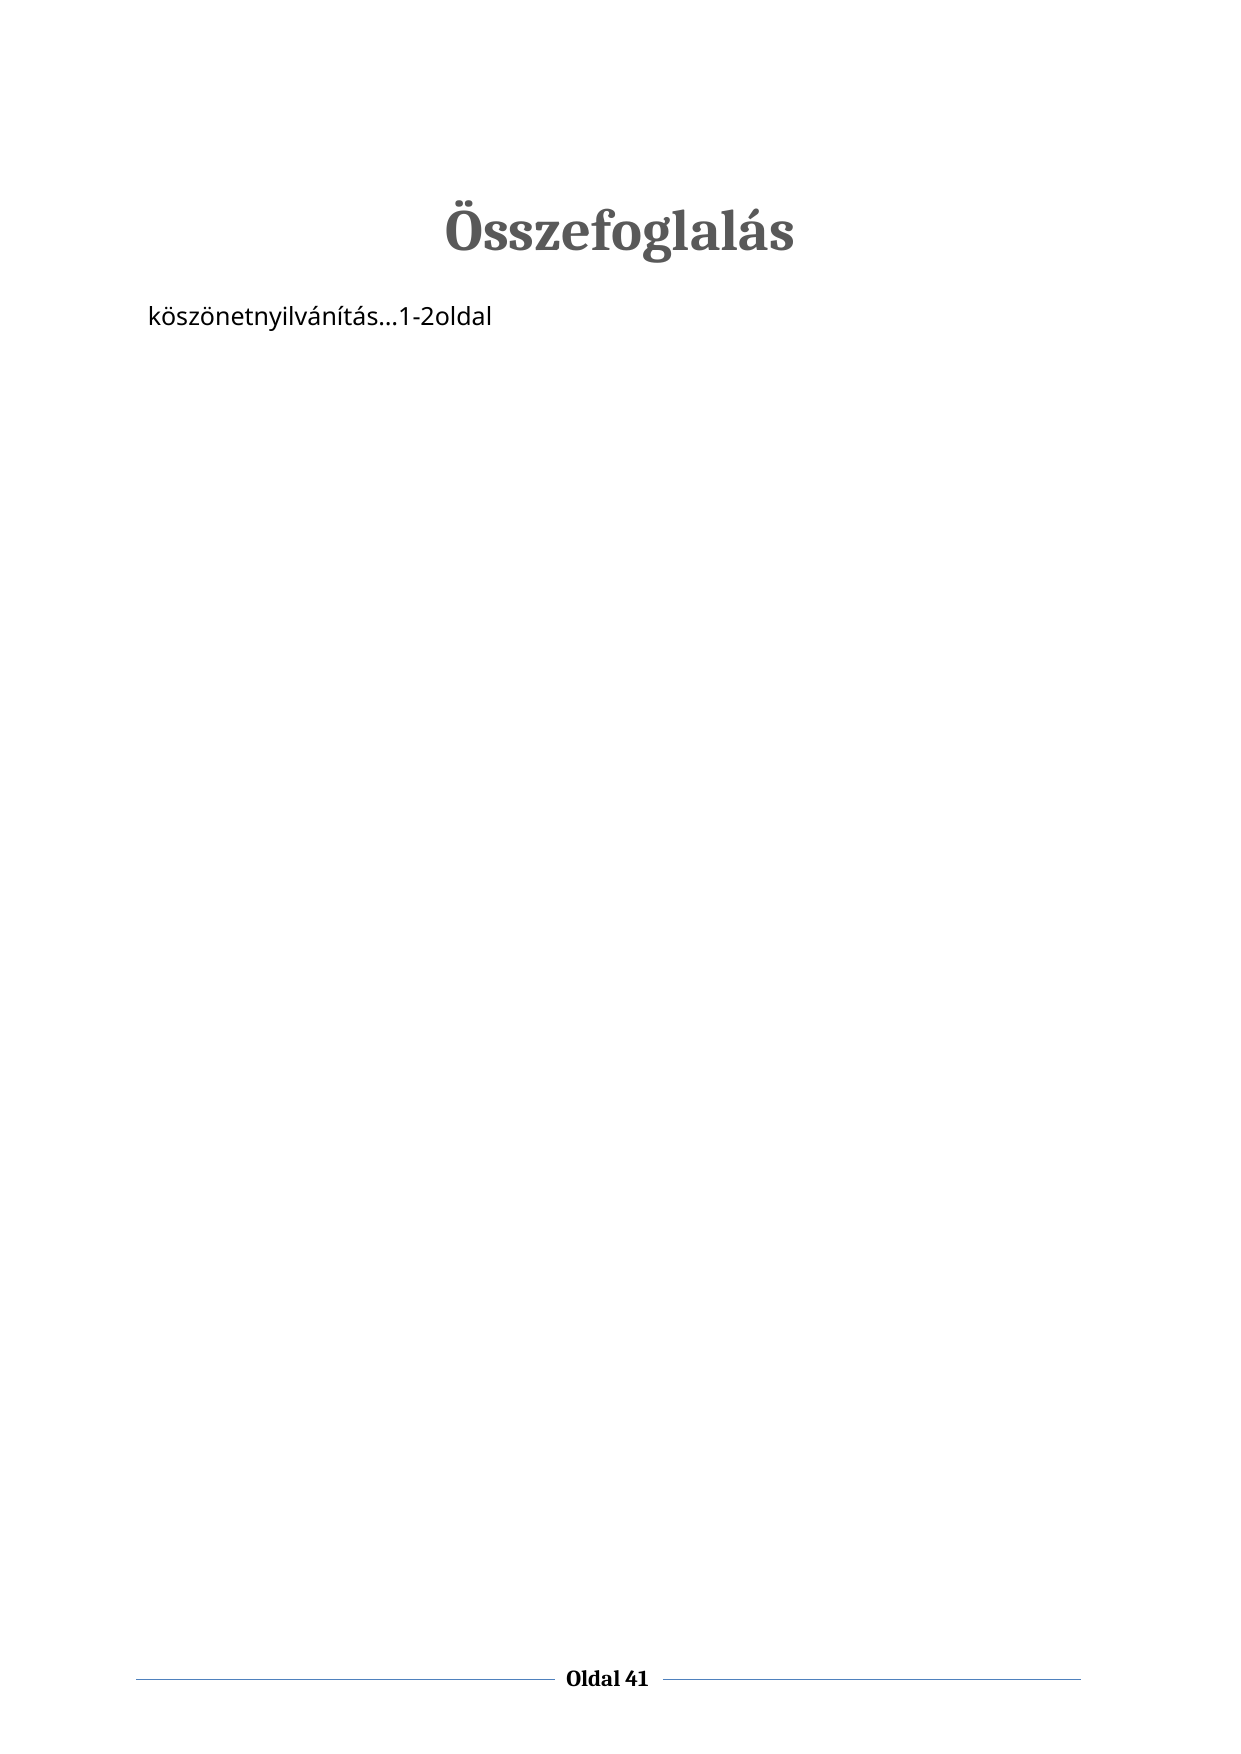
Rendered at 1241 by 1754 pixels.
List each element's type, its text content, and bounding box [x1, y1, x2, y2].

subtitle Összefoglalás [148, 198, 1093, 265]
text köszönetnyilvánítás…1-2oldal [148, 298, 1093, 332]
